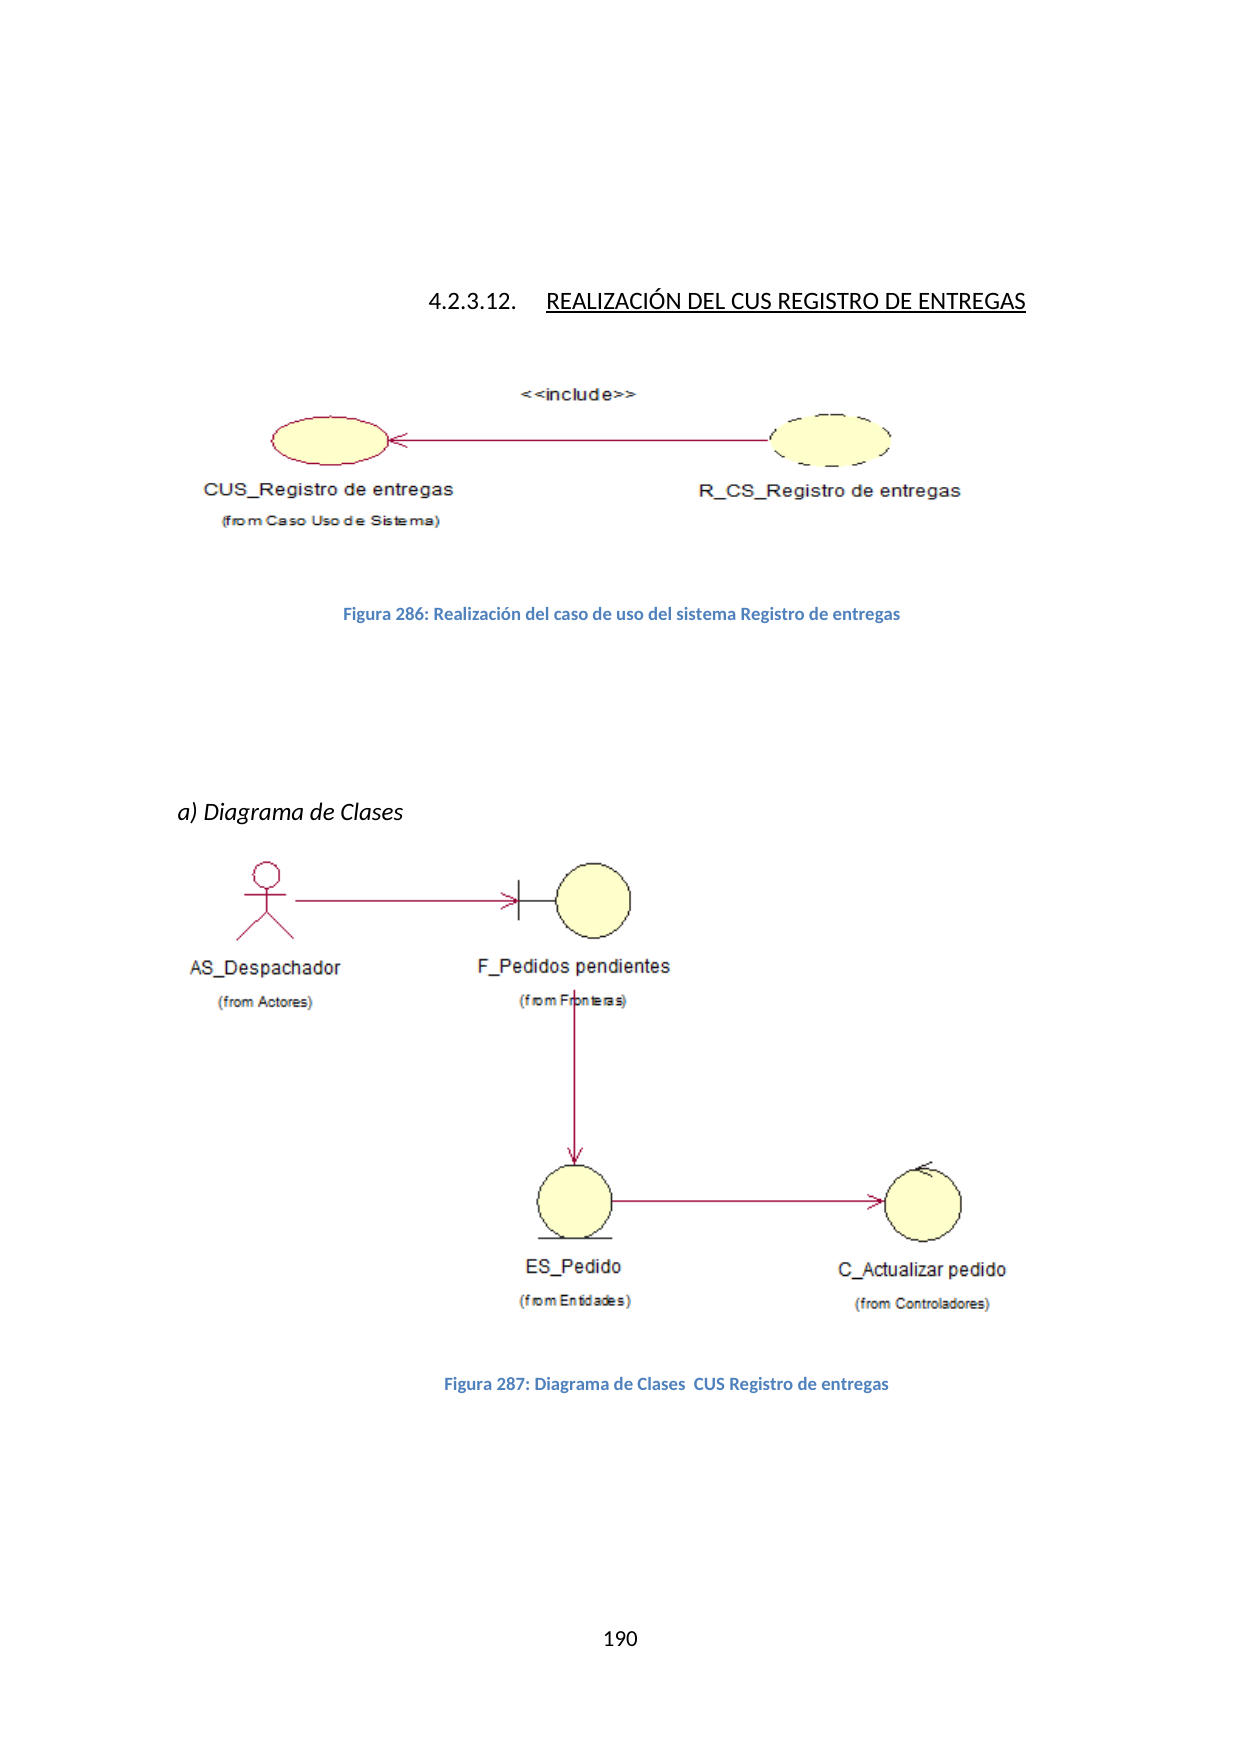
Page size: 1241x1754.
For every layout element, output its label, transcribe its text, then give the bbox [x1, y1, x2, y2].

picture [177, 355, 1008, 583]
picture [177, 831, 1058, 1359]
list REALIZACIÓN DEL CUS REGISTRO DE ENTREGAS [428, 285, 1063, 316]
list a) Diagrama de Clases [177, 796, 1063, 827]
